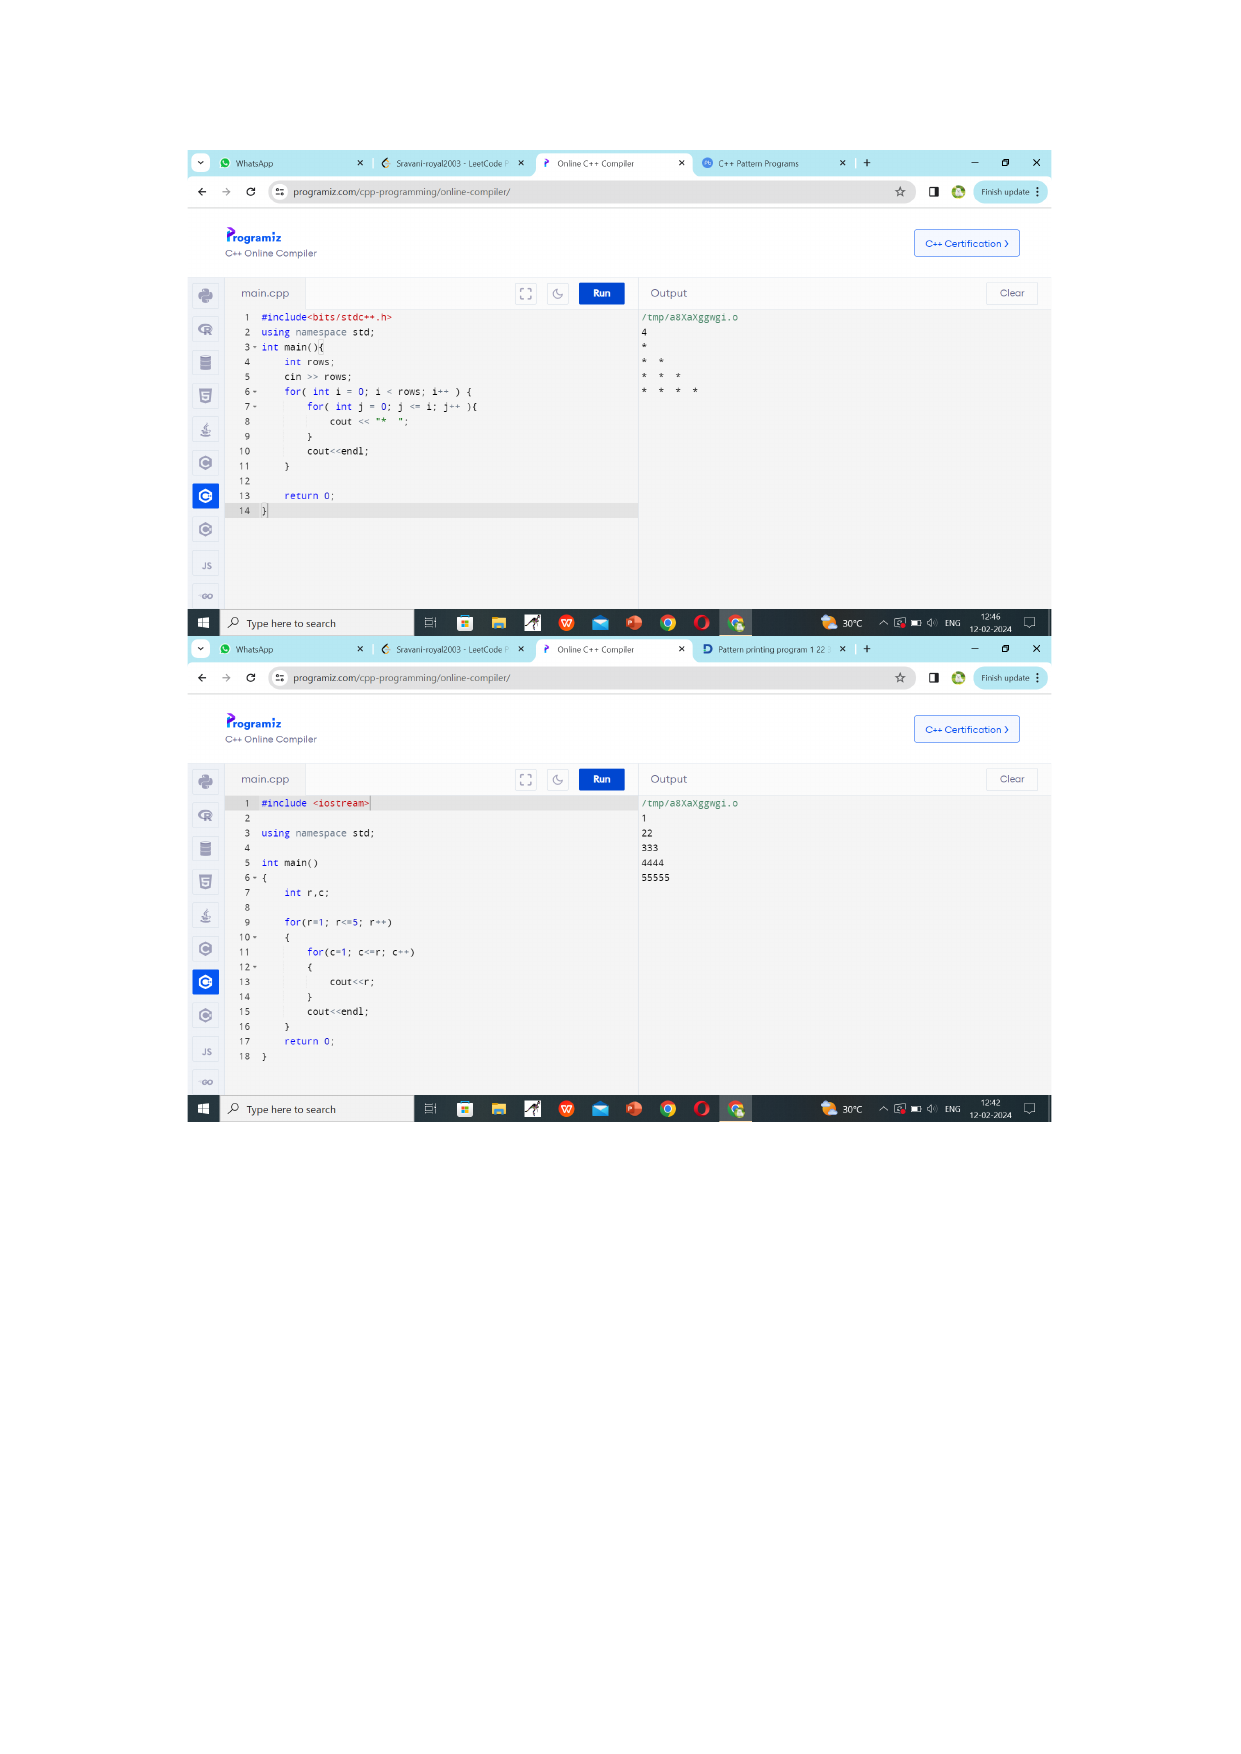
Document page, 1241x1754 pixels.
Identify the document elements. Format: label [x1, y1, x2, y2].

picture [187, 150, 1052, 1122]
